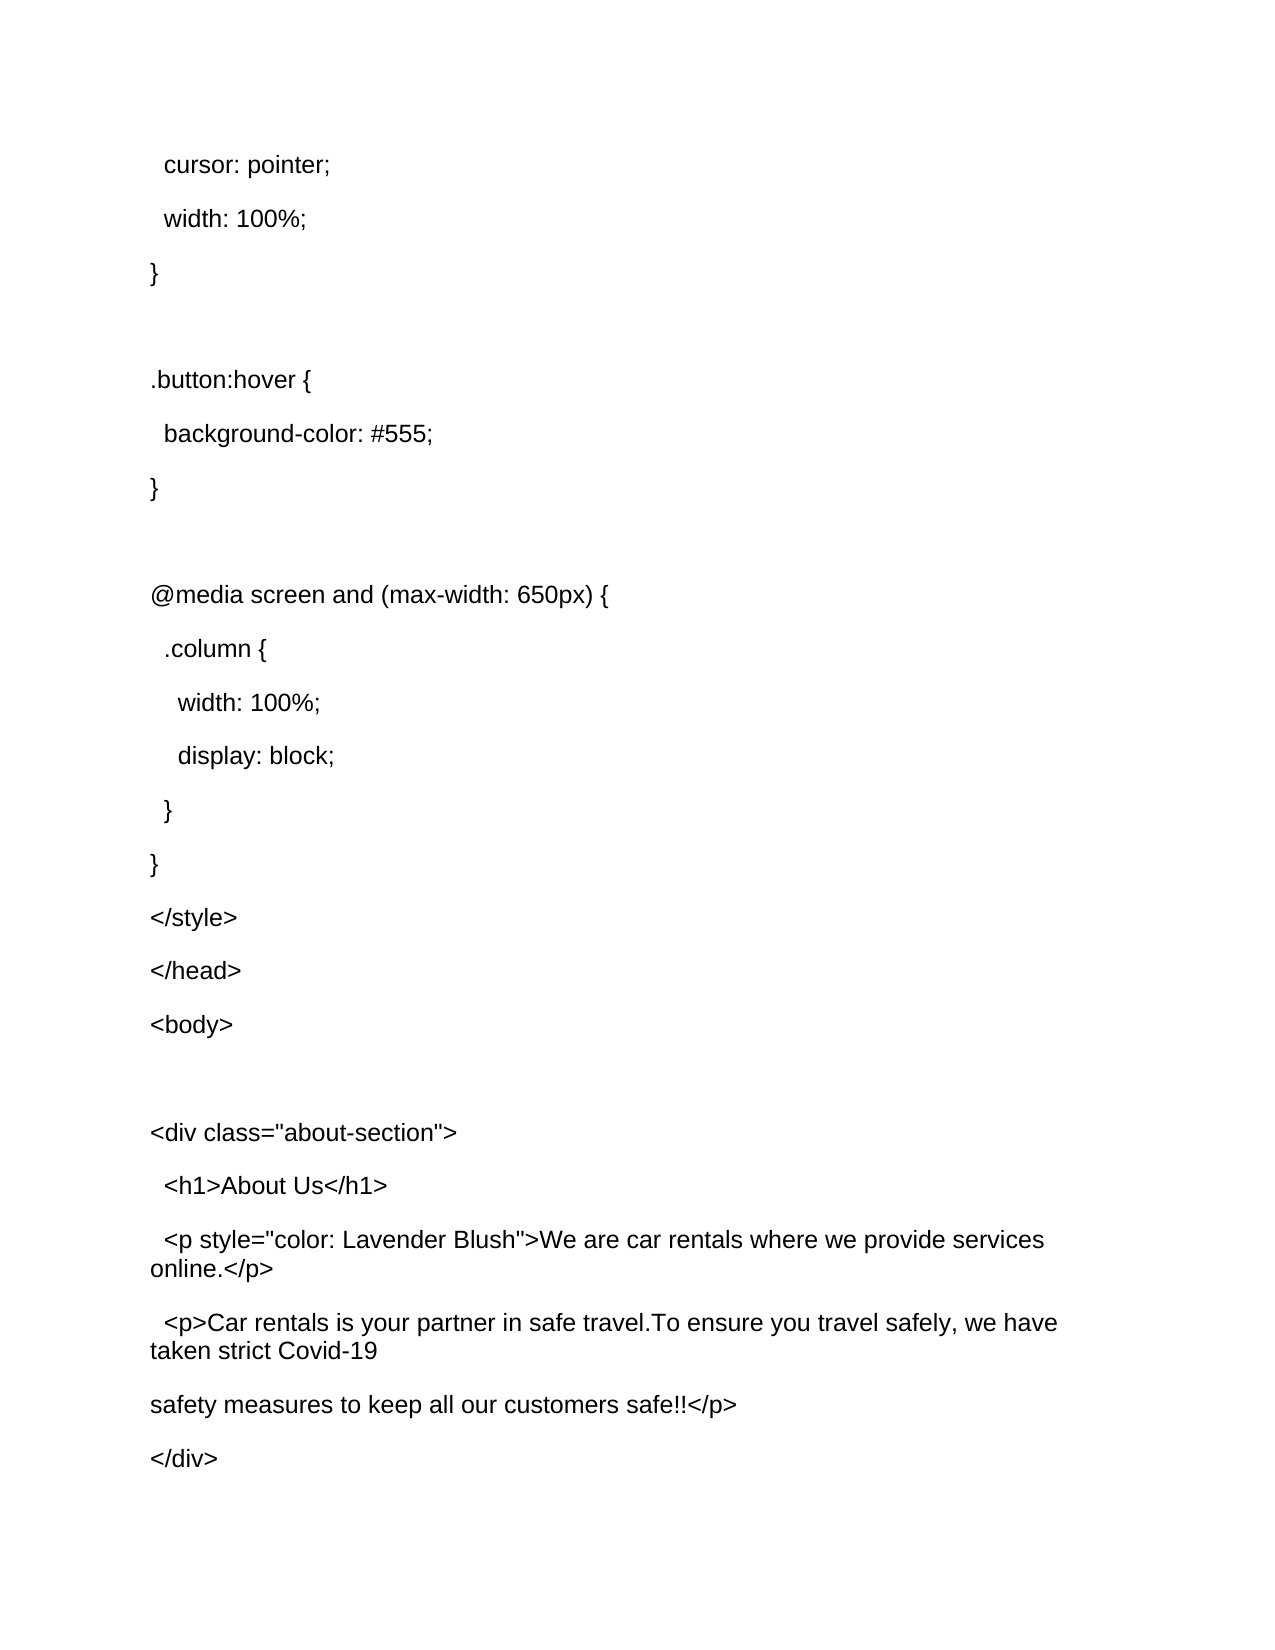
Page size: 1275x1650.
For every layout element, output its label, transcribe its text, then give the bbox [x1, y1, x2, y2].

text background-color: #555; [150, 419, 1125, 447]
text } [150, 472, 1125, 501]
text } [150, 849, 1125, 877]
text width: 100%; [150, 204, 1125, 232]
text <h1>About Us</h1> [150, 1171, 1125, 1200]
text cursor: pointer; [150, 150, 1125, 179]
text </div> [150, 1444, 1125, 1472]
text </style> [150, 902, 1125, 931]
text <body> [150, 1010, 1125, 1039]
text <p>Car rentals is your partner in safe travel.To ensure you travel safely, we have taken strict Covid-19 [150, 1307, 1125, 1365]
text safety measures to keep all our customers safe!!</p> [150, 1390, 1125, 1419]
text display: block; [150, 741, 1125, 770]
text width: 100%; [150, 687, 1125, 716]
text </head> [150, 956, 1125, 985]
text } [150, 795, 1125, 824]
text <div class="about-section"> [150, 1117, 1125, 1146]
text .column { [150, 634, 1125, 662]
text @media screen and (max-width: 650px) { [150, 580, 1125, 609]
text <p style="color: Lavender Blush">We are car rentals where we provide services online.</p> [150, 1225, 1125, 1282]
text .button:hover { [150, 365, 1125, 394]
text } [150, 257, 1125, 286]
